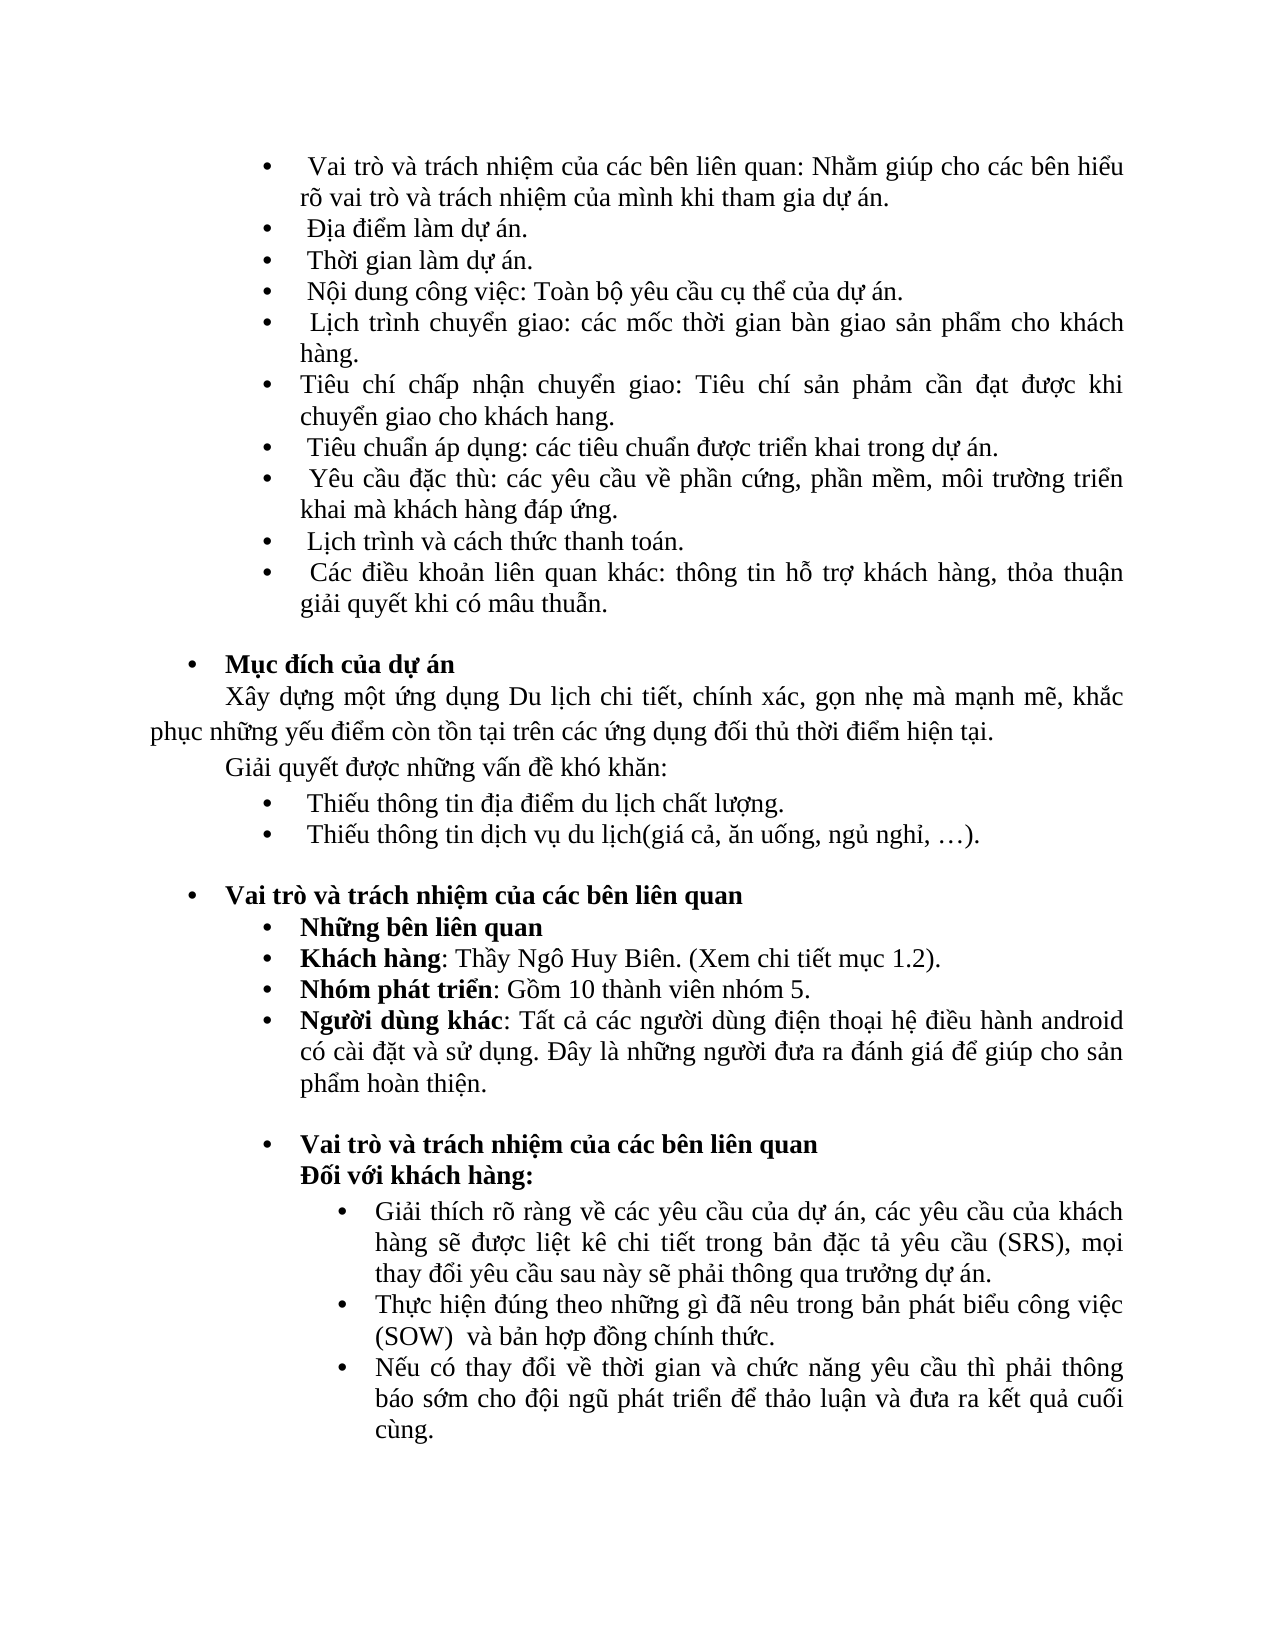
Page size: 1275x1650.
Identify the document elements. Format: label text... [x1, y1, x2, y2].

list Thiếu thông tin dịch vụ du lịch(giá cả, ăn uống, ngủ nghỉ, …). [262, 818, 1125, 849]
list Thực hiện đúng theo những gì đã nêu trong bản phát biểu công việc (SOW) và bản hợp đồng chính thức. [337, 1288, 1125, 1351]
list Lịch trình và cách thức thanh toán. [262, 524, 1125, 556]
list Vai trò và trách nhiệm của các bên liên quan: Nhằm giúp cho các bên hiểu rõ vai trò và trách nhiệm của mình khi tham gia dự án. [262, 150, 1125, 212]
list Yêu cầu đặc thù: các yêu cầu về phần cứng, phần mềm, môi trường triển khai mà khách hàng đáp ứng. [262, 462, 1125, 524]
list Mục đích của dự án [187, 648, 1125, 679]
list Lịch trình chuyển giao: các mốc thời gian bàn giao sản phẩm cho khách hàng. [262, 306, 1125, 368]
list Các điều khoản liên quan khác: thông tin hỗ trợ khách hàng, thỏa thuận giải quyết khi có mâu thuẫn. [262, 556, 1125, 618]
list Nhóm phát triển: Gồm 10 thành viên nhóm 5. [262, 973, 1125, 1004]
list Tiêu chí chấp nhận chuyển giao: Tiêu chí sản phảm cần đạt được khi chuyển giao cho khách hang. [262, 368, 1125, 431]
list Giải thích rõ ràng về các yêu cầu của dự án, các yêu cầu của khách hàng sẽ được liệt kê chi tiết trong bản đặc tả yêu cầu (SRS), mọi thay đổi yêu cầu sau này sẽ phải thông qua trưởng dự án. [337, 1195, 1125, 1288]
text Xây dựng một ứng dụng Du lịch chi tiết, chính xác, gọn nhẹ mà mạnh mẽ, khắc phục những yếu điểm còn tồn tại trên các ứng dụng đối thủ thời điểm hiện tại. [150, 679, 1125, 746]
list Vai trò và trách nhiệm của các bên liên quan [187, 879, 1125, 911]
list Nếu có thay đổi về thời gian và chức năng yêu cầu thì phải thông báo sớm cho đội ngũ phát triển để thảo luận và đưa ra kết quả cuối cùng. [337, 1351, 1125, 1444]
text Giải quyết được những vấn đề khó khăn: [150, 751, 1125, 782]
list Thiếu thông tin địa điểm du lịch chất lượng. [262, 787, 1125, 818]
list Người dùng khác: Tất cả các người dùng điện thoại hệ điều hành android có cài đặt và sử dụng. Đây là những người đưa ra đánh giá để giúp cho sản phẩm hoàn thiện. [262, 1004, 1125, 1098]
list Thời gian làm dự án. [262, 244, 1125, 275]
list Những bên liên quan [262, 911, 1125, 942]
text Đối với khách hàng: [225, 1159, 1125, 1190]
list Tiêu chuẩn áp dụng: các tiêu chuẩn được triển khai trong dự án. [262, 431, 1125, 462]
list Khách hàng: Thầy Ngô Huy Biên. (Xem chi tiết mục 1.2). [262, 942, 1125, 973]
list Địa điểm làm dự án. [262, 212, 1125, 244]
list Vai trò và trách nhiệm của các bên liên quan [262, 1128, 1125, 1159]
list Nội dung công việc: Toàn bộ yêu cầu cụ thể của dự án. [262, 275, 1125, 306]
